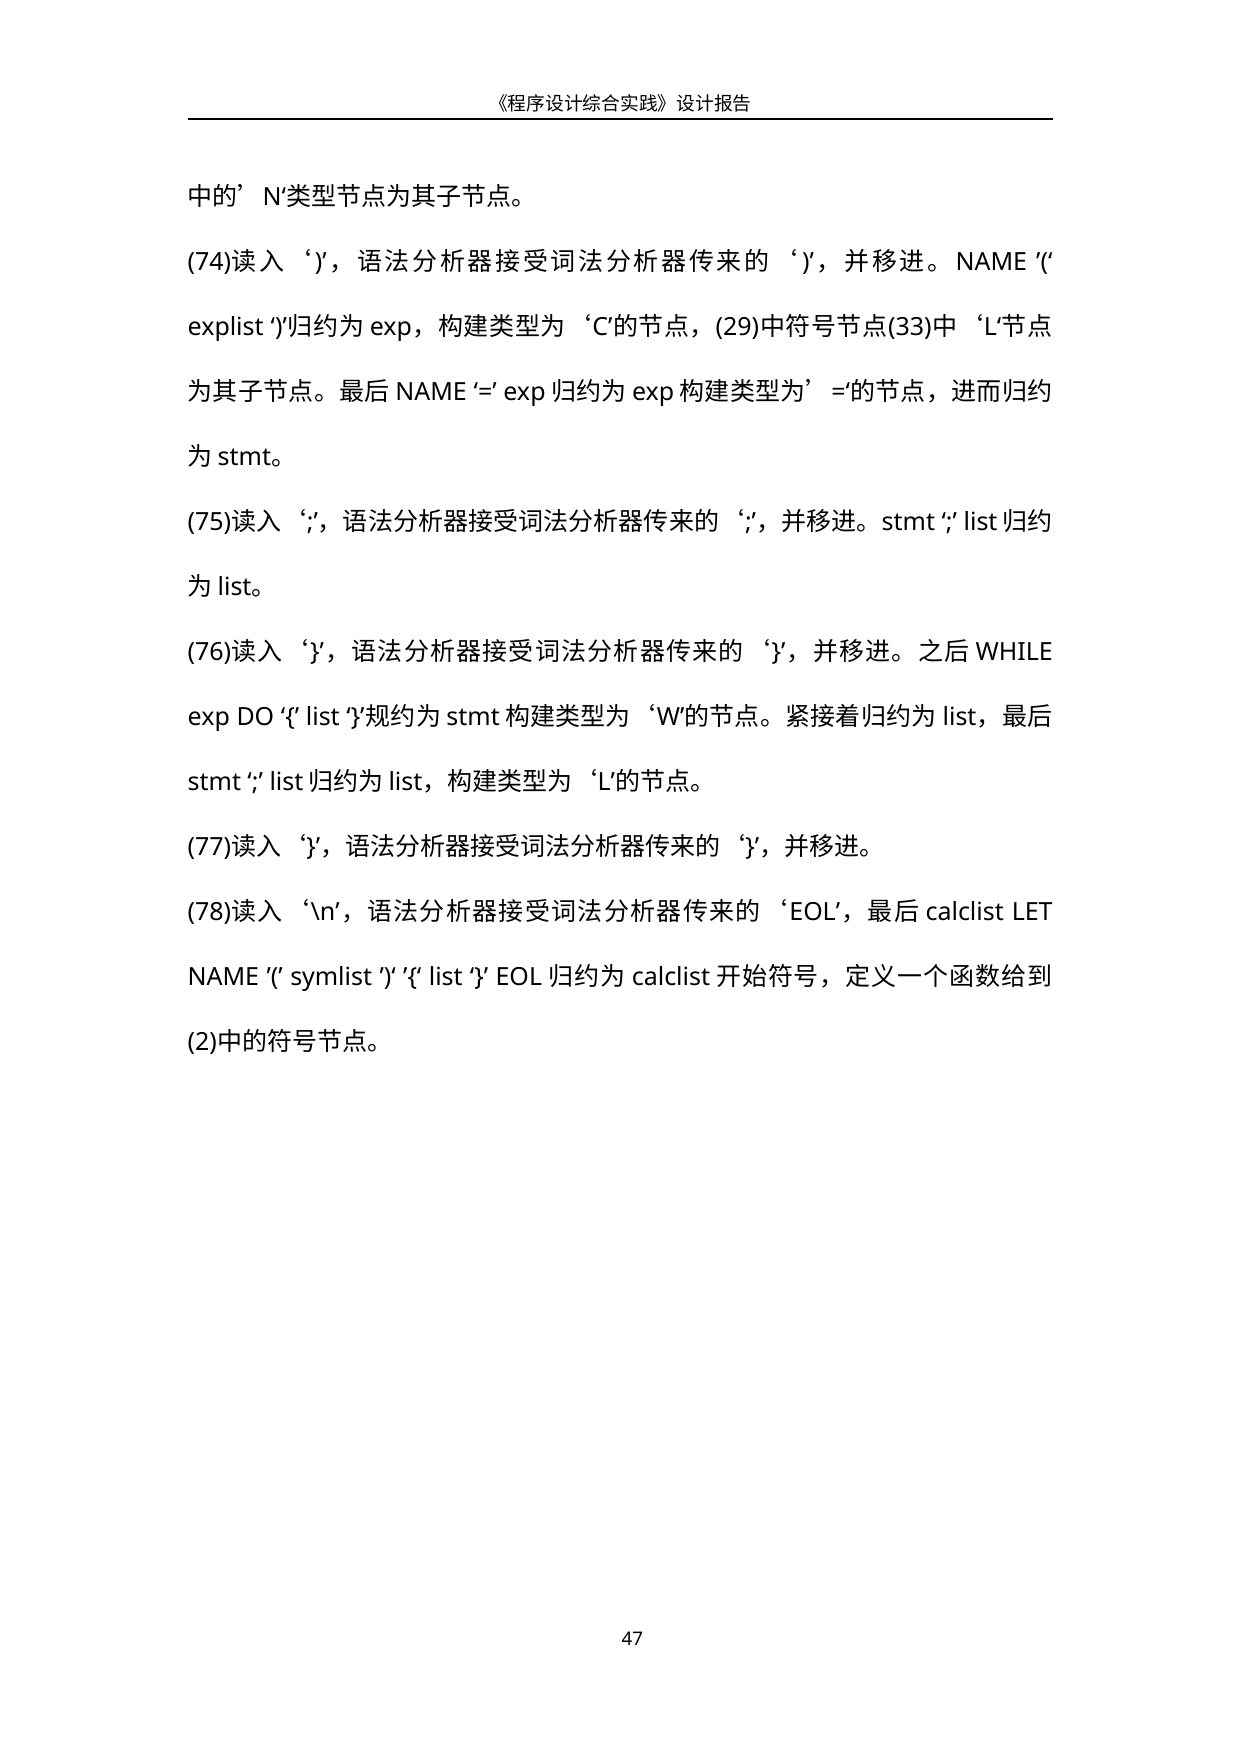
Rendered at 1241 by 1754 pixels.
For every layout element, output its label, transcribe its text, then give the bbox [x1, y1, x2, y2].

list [187, 162, 1053, 227]
list 读入‘}’，语法分析器接受词法分析器传来的‘}’，并移进。之后WHILE exp DO ‘{’ list ‘}’规约为stmt构建类型为‘W’的节点。紧接着归约为list，最后stmt ‘;’ list归约为list，构建类型为‘L’的节点。 [187, 617, 1053, 812]
list 读入‘;’，语法分析器接受词法分析器传来的‘;’，并移进。stmt ‘;’ list归约为list。 [187, 487, 1053, 617]
list 读入‘\n’，语法分析器接受词法分析器传来的‘EOL’，最后calclist LET NAME ’(’ symlist ’)‘ ’{‘ list ‘}’ EOL归约为calclist开始符号，定义一个函数给到(2)中的符号节点。 [187, 877, 1053, 1072]
list 读入‘)’，语法分析器接受词法分析器传来的‘)’，并移进。NAME ’(‘ explist ‘)’归约为exp，构建类型为‘C’的节点，(29)中符号节点(33)中‘L‘节点为其子节点。最后NAME ‘=’ exp归约为exp构建类型为’=‘的节点，进而归约为stmt。 [187, 227, 1053, 487]
list 读入‘}’，语法分析器接受词法分析器传来的‘}’，并移进。 [187, 812, 1053, 877]
